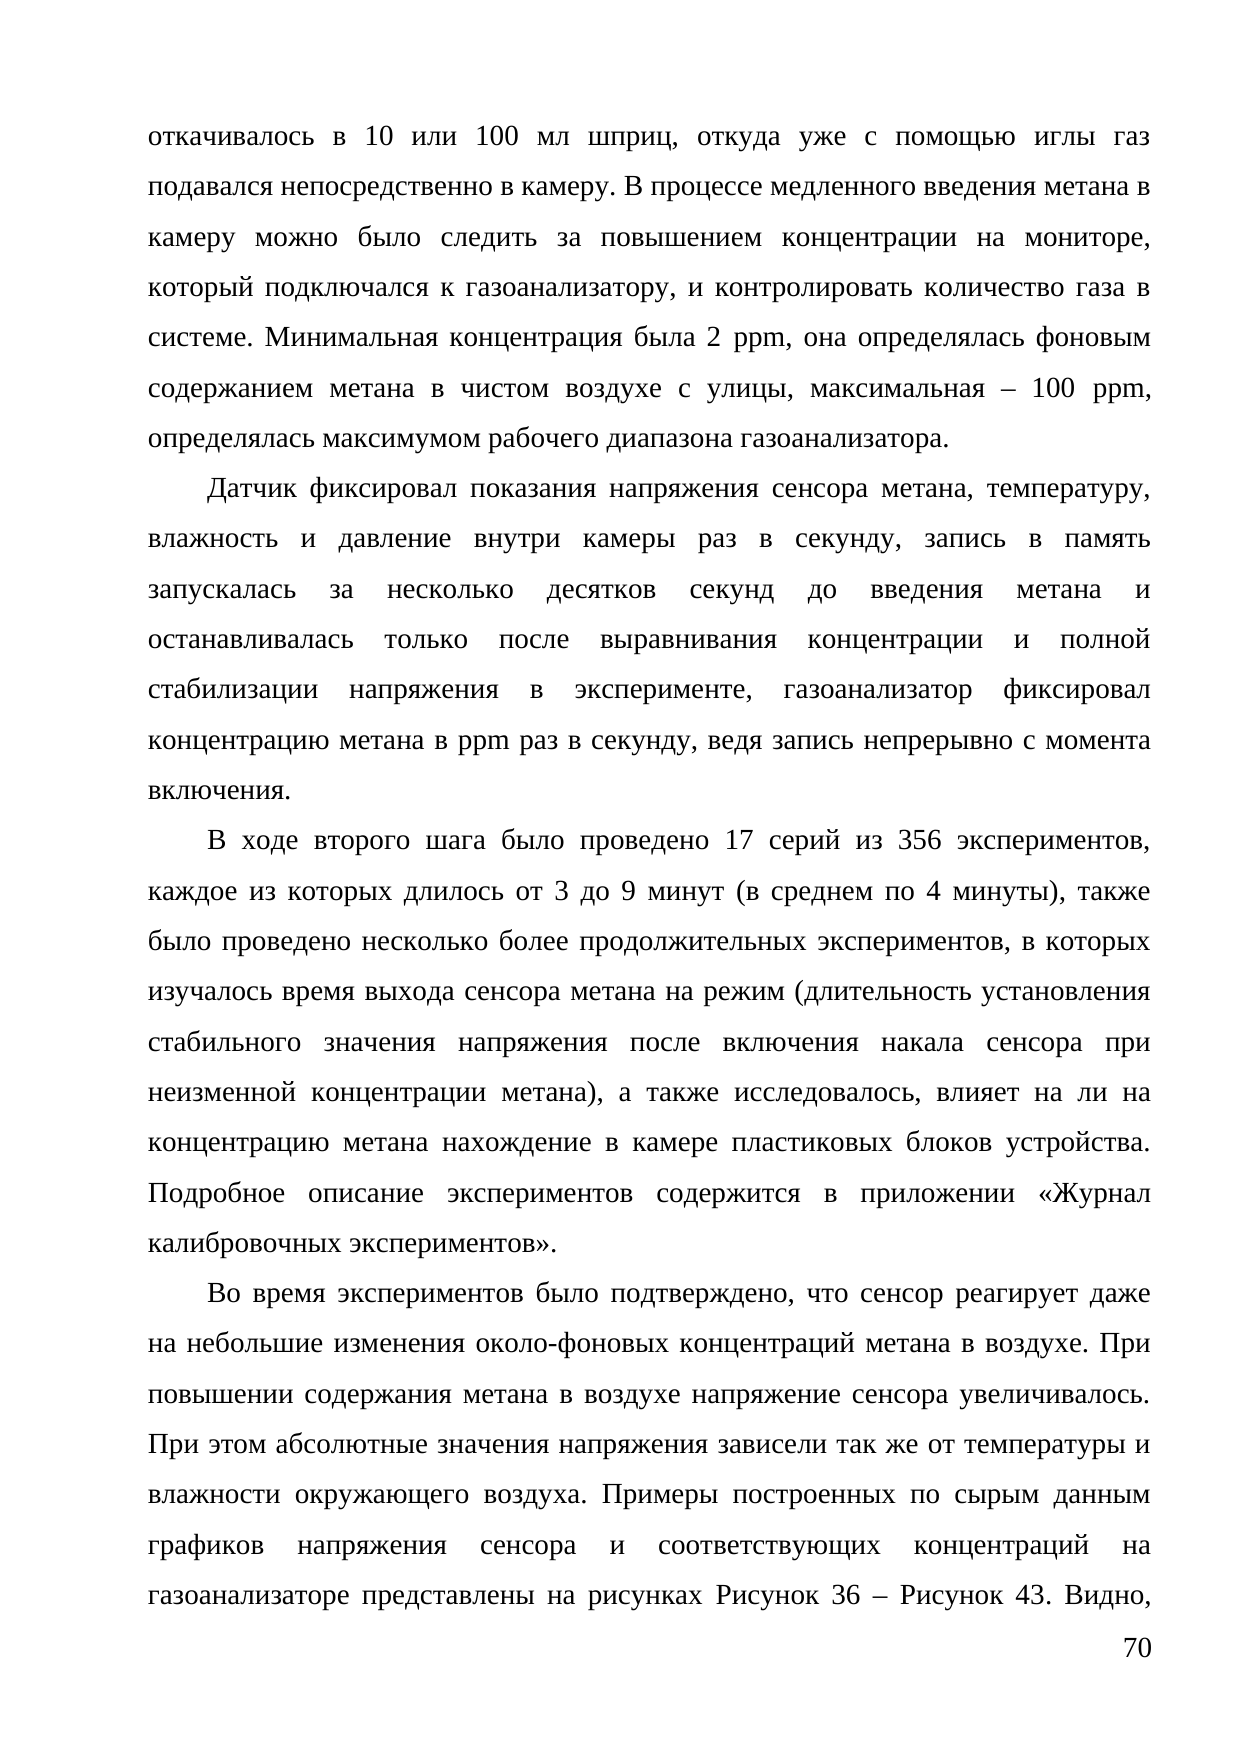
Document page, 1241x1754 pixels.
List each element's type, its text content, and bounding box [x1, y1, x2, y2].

text Датчик фиксировал показания напряжения сенсора метана, температуру, влажность и давление внутри камеры раз в секунду, запись в память запускалась за несколько десятков секунд до введения метана и останавливалась только после выравнивания концентрации и полной стабилизации напряжения в эксперименте, газоанализатор фиксировал концентрацию метана в ppm раз в секунду, ведя запись непрерывно с момента включения. [148, 470, 1152, 806]
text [148, 1275, 1152, 1611]
text В ходе второго шага было проведено 17 серий из 356 экспериментов, каждое из которых длилось от 3 до 9 минут (в среднем по 4 минуты), также было проведено несколько более продолжительных экспериментов, в которых изучалось время выхода сенсора метана на режим (длительность установления стабильного значения напряжения после включения накала сенсора при неизменной концентрации метана), а также исследовалось, влияет на ли на концентрацию метана нахождение в камере пластиковых блоков устройства. Подробное описание экспериментов содержится в приложении «Журнал калибровочных экспериментов». [148, 822, 1152, 1258]
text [148, 118, 1152, 453]
